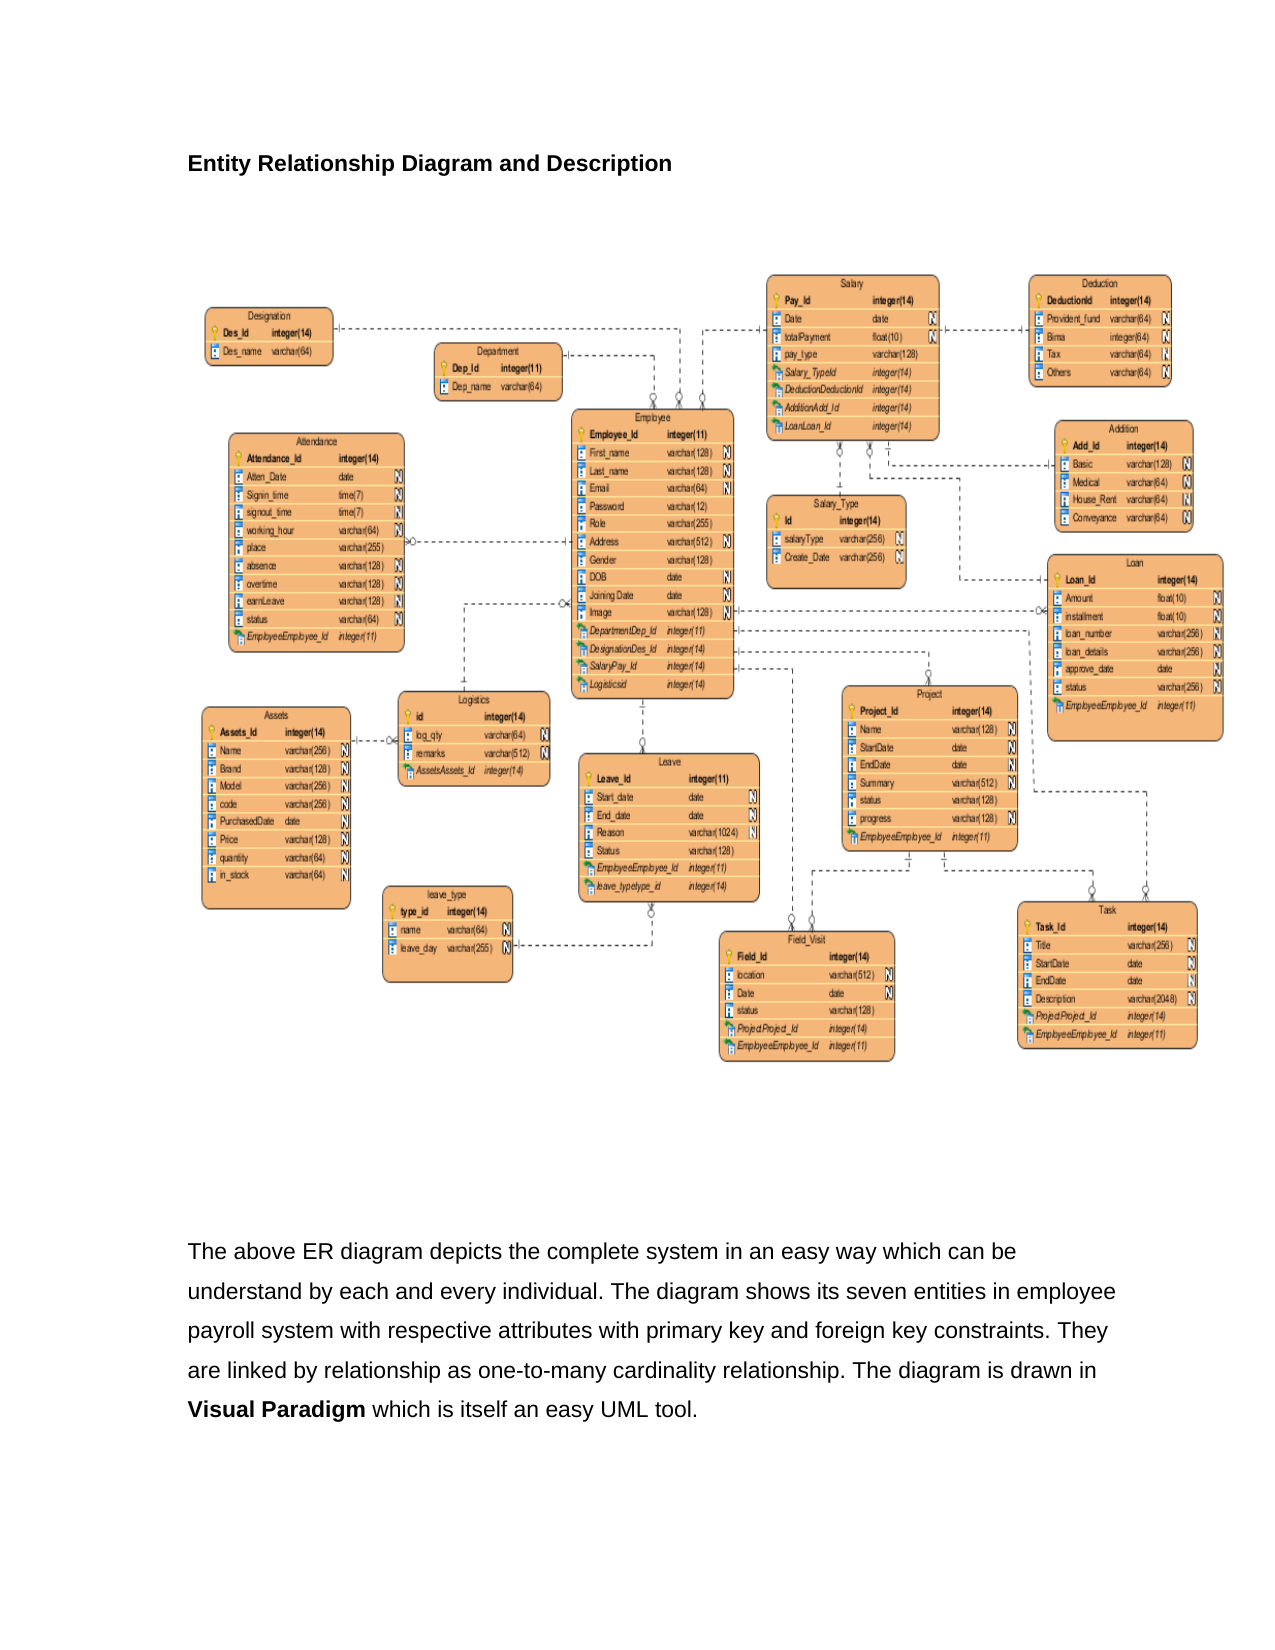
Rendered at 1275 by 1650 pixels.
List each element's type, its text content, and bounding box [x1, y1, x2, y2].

text Entity Relationship Diagram and Description [187, 150, 1125, 176]
picture [187, 262, 1267, 1096]
text The above ER diagram depicts the complete system in an easy way which can be understand by each and every individual. The diagram shows its seven entities in employee payroll system with respective attributes with primary key and foreign key constraints. They are linked by relationship as one-to-many cardinality relationship. The diagram is drawn in Visual Paradigm which is itself an easy UML tool. [187, 1238, 1125, 1422]
